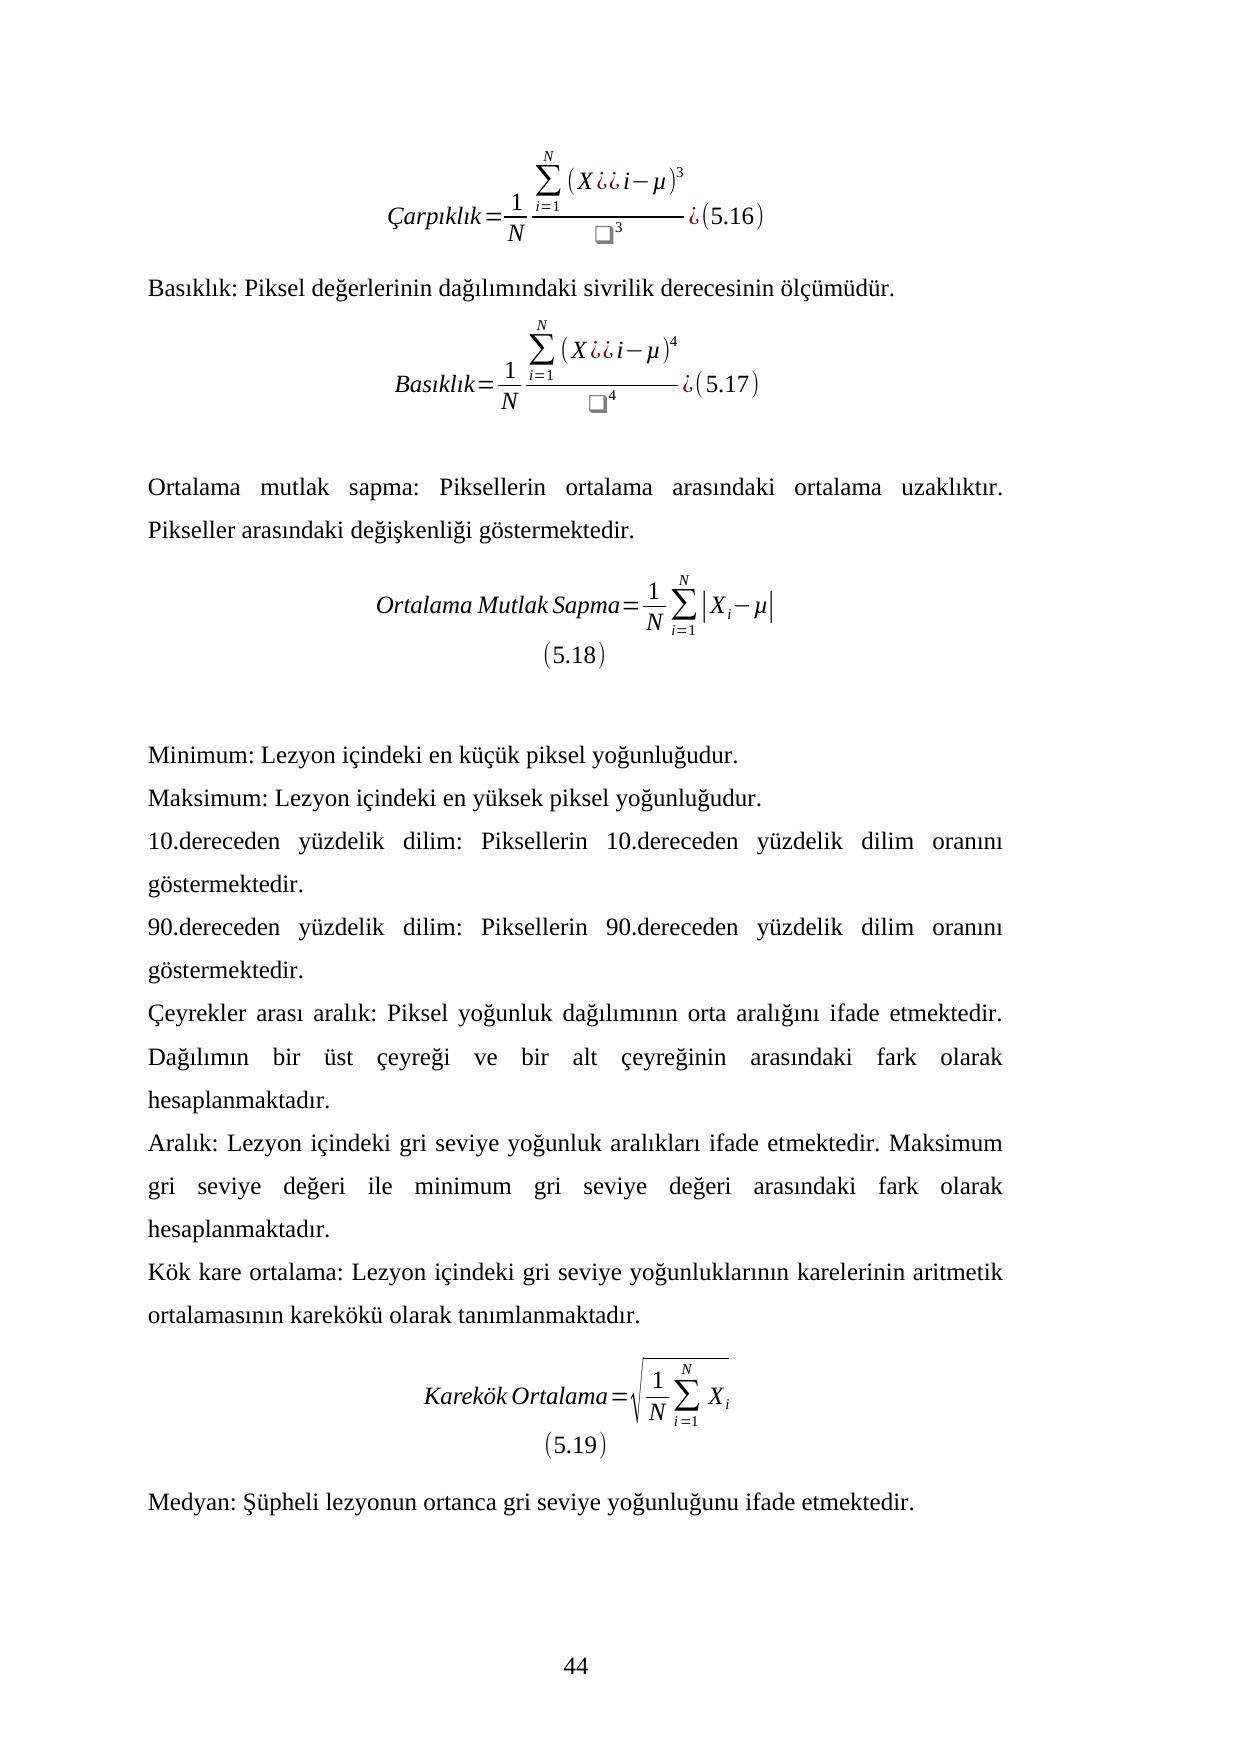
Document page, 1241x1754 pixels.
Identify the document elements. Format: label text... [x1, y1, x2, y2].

text Basıklık: Piksel değerlerinin dağılımındaki sivrilik derecesinin ölçümüdür. [148, 273, 1004, 302]
text Maksimum: Lezyon içindeki en yüksek piksel yoğunluğudur. [148, 783, 1004, 812]
text Ortalama mutlak sapma: Piksellerin ortalama arasındaki ortalama uzaklıktır. Pikseller arasındaki değişkenliği göstermektedir. [148, 472, 1004, 544]
text Aralık: Lezyon içindeki gri seviye yoğunluk aralıkları ifade etmektedir. Maksimum gri seviye değeri ile minimum gri seviye değeri arasındaki fark olarak hesaplanmaktadır. [148, 1128, 1004, 1243]
text Minimum: Lezyon içindeki en küçük piksel yoğunluğudur. [148, 740, 1004, 768]
text Medyan: Şüpheli lezyonun ortanca gri seviye yoğunluğunu ifade etmektedir. [148, 1487, 1004, 1516]
text 90.dereceden yüzdelik dilim: Piksellerin 90.dereceden yüzdelik dilim oranını göstermektedir. [148, 912, 1004, 984]
text 10.dereceden yüzdelik dilim: Piksellerin 10.dereceden yüzdelik dilim oranını göstermektedir. [148, 826, 1004, 898]
text Çeyrekler arası aralık: Piksel yoğunluk dağılımının orta aralığını ifade etmektedir. Dağılımın bir üst çeyreği ve bir alt çeyreğinin arasındaki fark olarak hesaplanmaktadır. [148, 998, 1004, 1113]
text Kök kare ortalama: Lezyon içindeki gri seviye yoğunluklarının karelerinin aritmetik ortalamasının karekökü olarak tanımlanmaktadır. [148, 1257, 1004, 1329]
